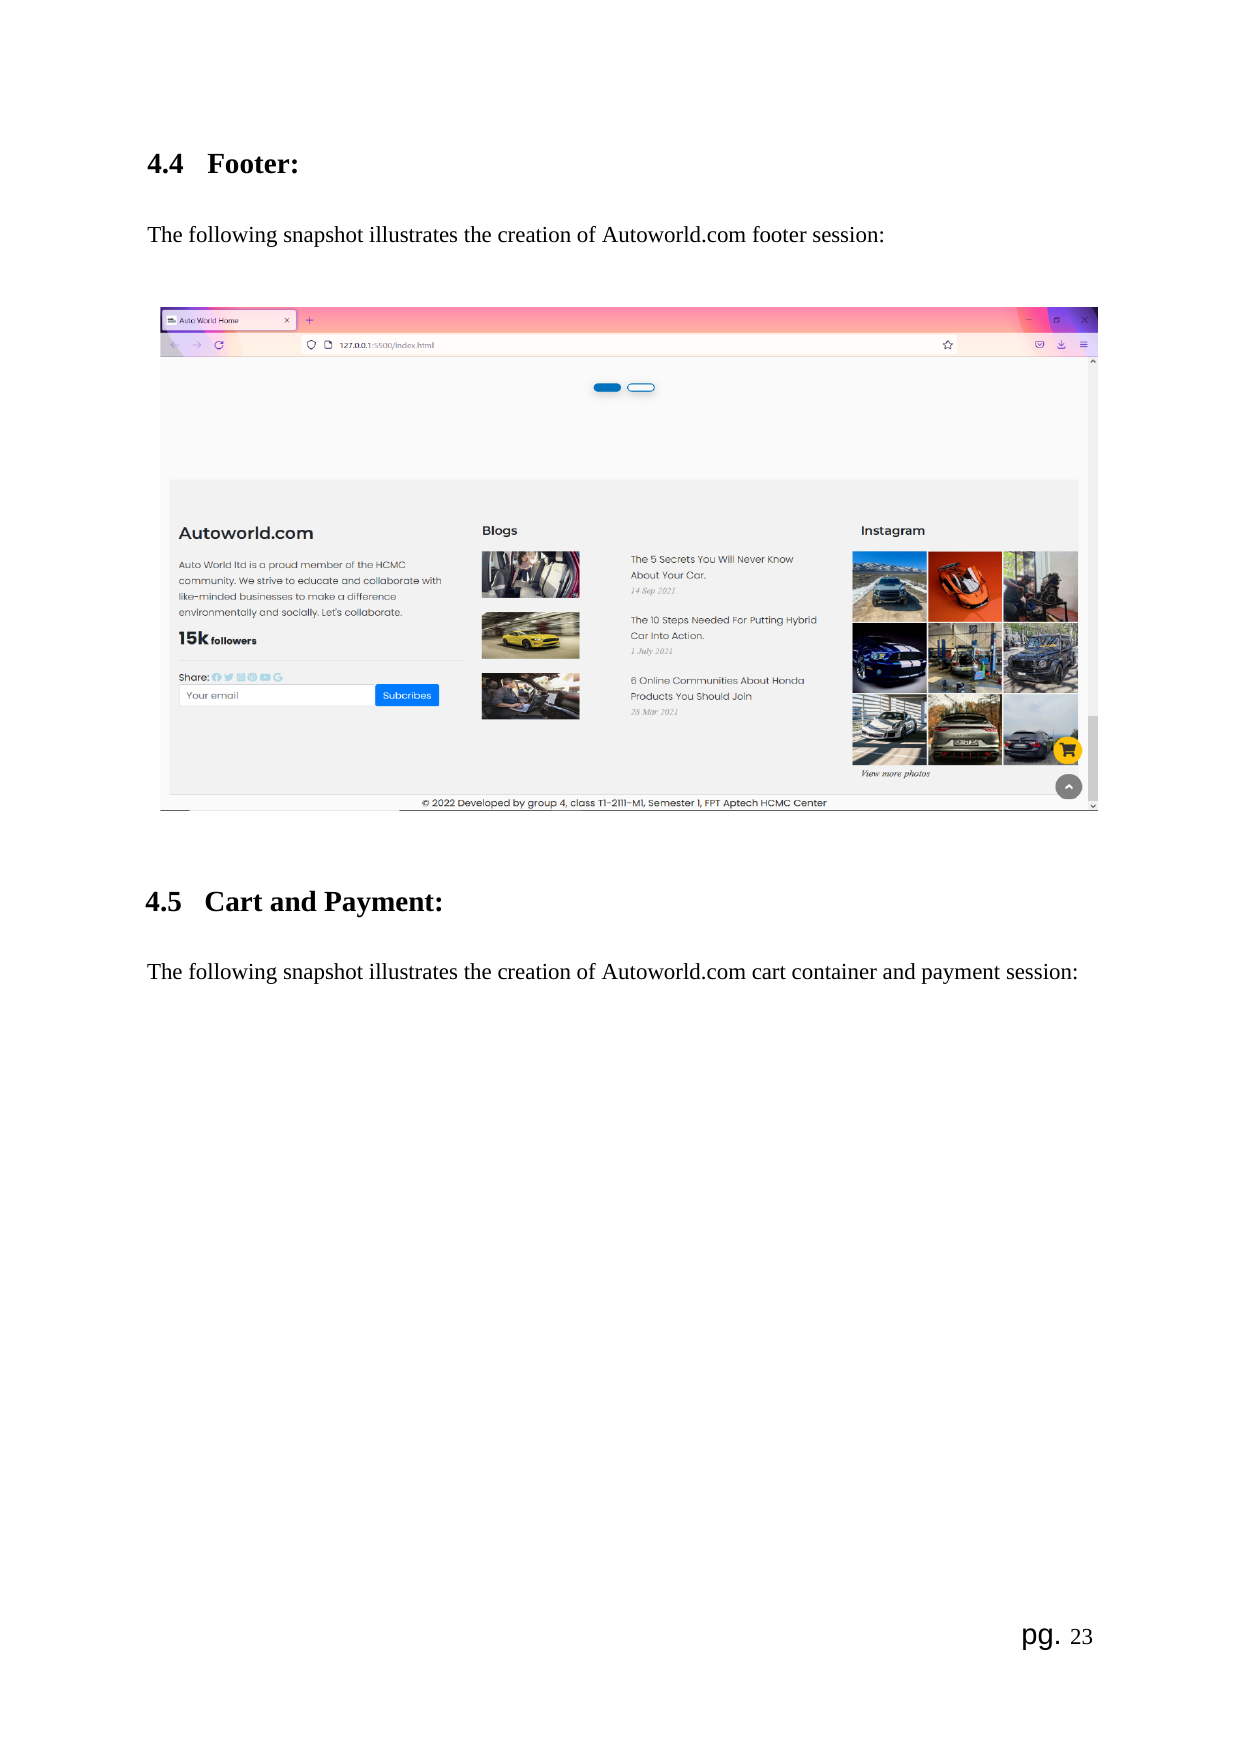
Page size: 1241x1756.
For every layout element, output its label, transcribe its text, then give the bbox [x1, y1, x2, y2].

text The following snapshot illustrates the creation of Autoworld.com footer session: [147, 221, 1240, 247]
picture [160, 307, 1098, 811]
text The following snapshot illustrates the creation of Autoworld.com cart container and payment session: [147, 958, 1240, 984]
subtitle 4.4 Footer: [147, 147, 1240, 180]
subtitle Cart and Payment: [145, 884, 1240, 917]
